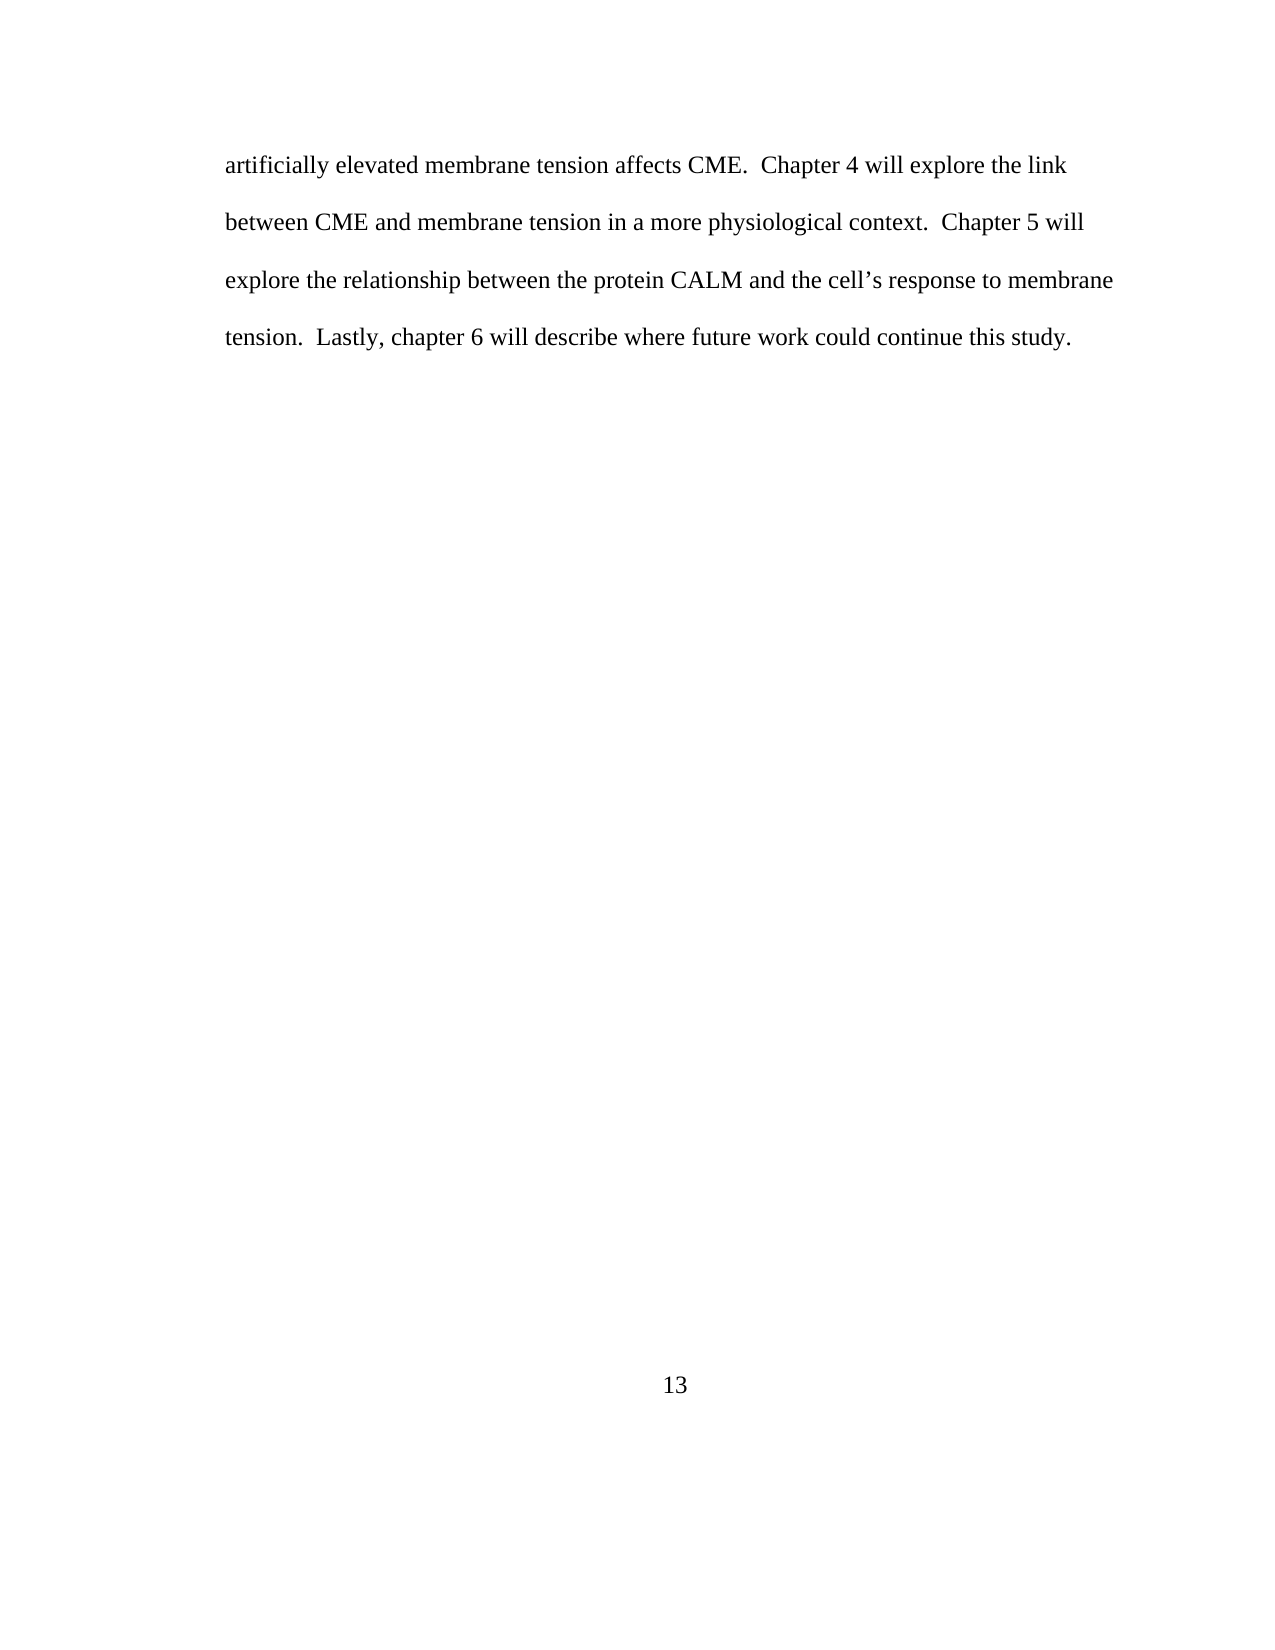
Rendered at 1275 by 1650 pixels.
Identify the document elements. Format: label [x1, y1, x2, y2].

text [225, 150, 1125, 351]
